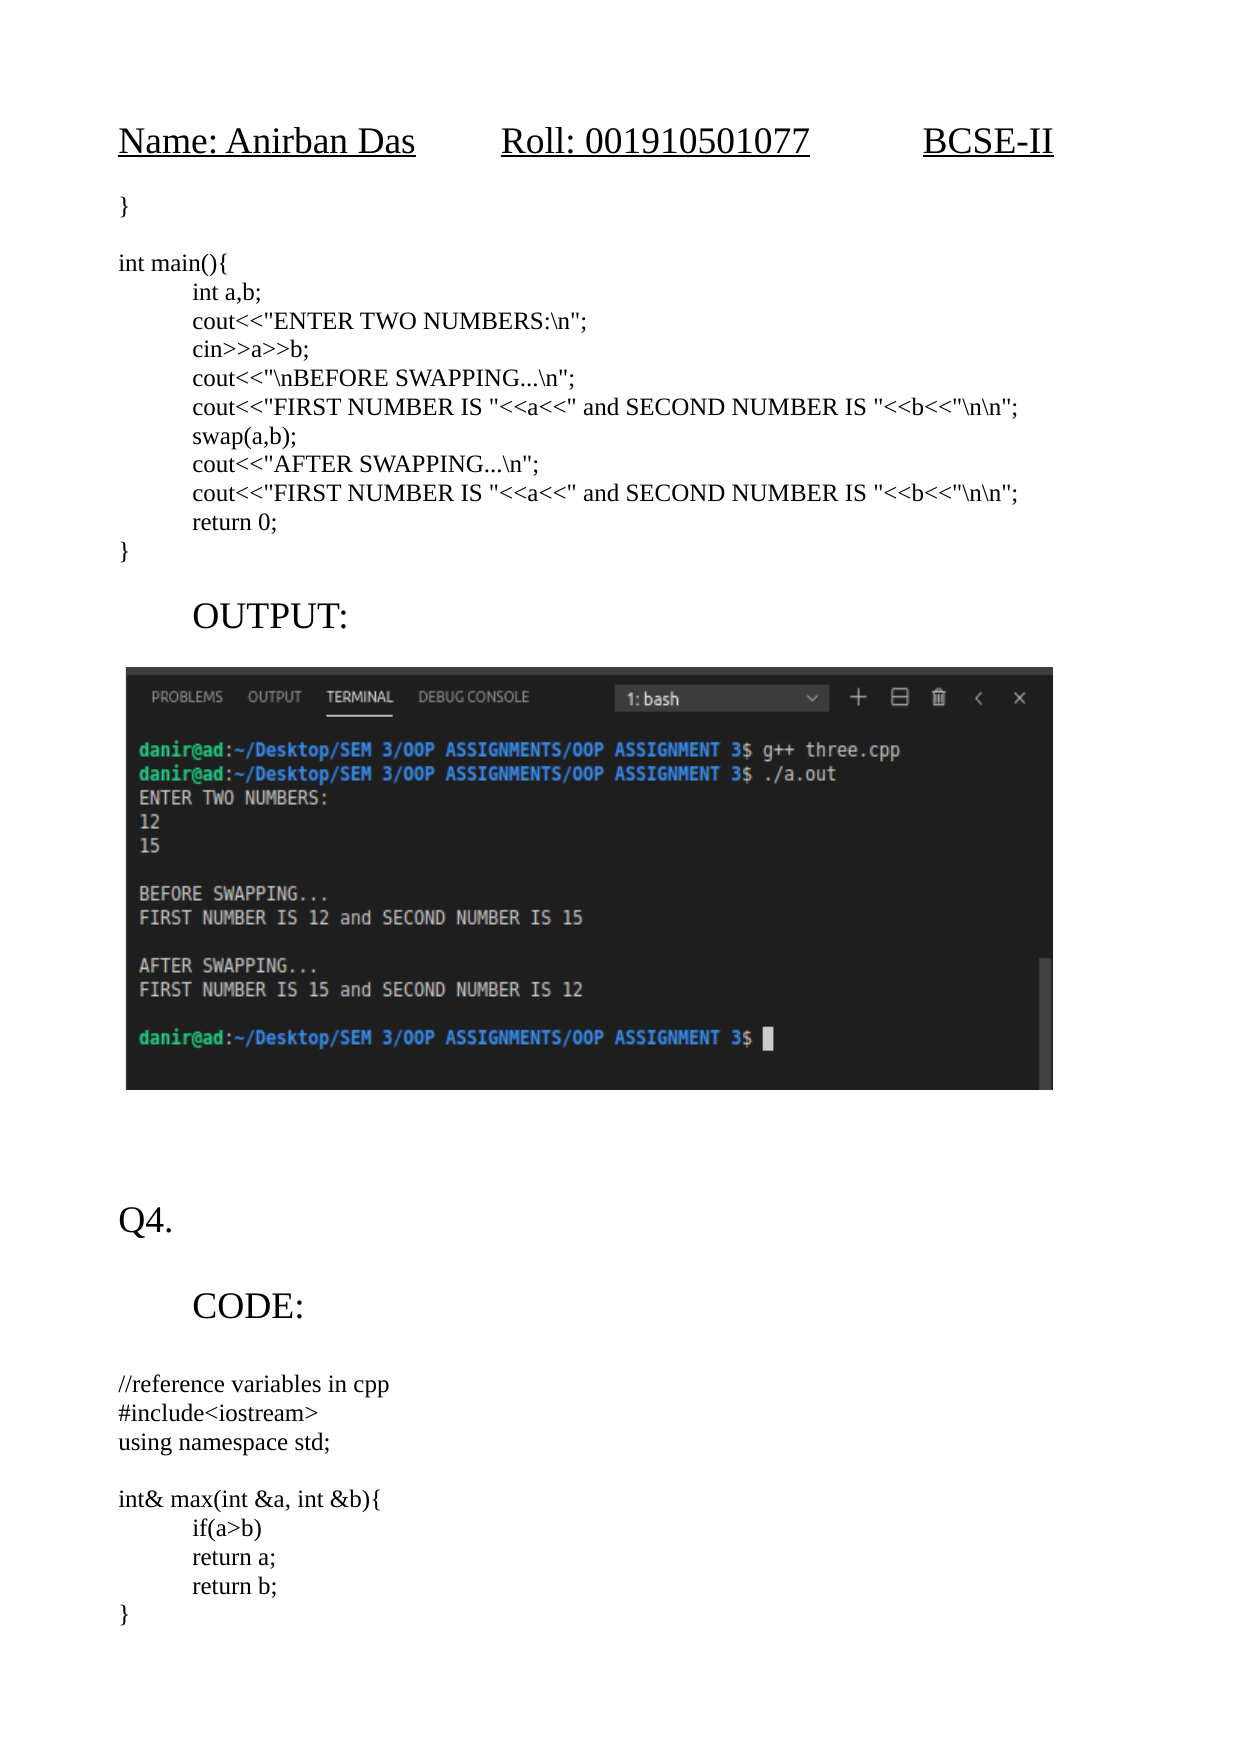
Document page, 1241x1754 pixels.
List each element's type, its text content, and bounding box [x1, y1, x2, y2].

text } [118, 536, 1122, 564]
text cin>>a>>b; [118, 334, 1122, 363]
text OUTPUT: [118, 593, 1122, 636]
text } [118, 191, 1122, 219]
text Q4. [118, 1197, 1122, 1240]
text //reference variables in cpp [118, 1369, 1122, 1398]
text #include<iostream> [118, 1398, 1122, 1427]
text return b; [118, 1571, 1122, 1599]
text cout<<"\nBEFORE SWAPPING...\n"; [118, 363, 1122, 392]
text } [118, 1599, 1122, 1628]
text cout<<"FIRST NUMBER IS "<<a<<" and SECOND NUMBER IS "<<b<<"\n\n"; [118, 478, 1122, 507]
text int& max(int &a, int &b){ [118, 1484, 1122, 1513]
text cout<<"ENTER TWO NUMBERS:\n"; [118, 306, 1122, 334]
picture [125, 667, 1053, 1090]
text int main(){ [118, 248, 1122, 277]
text if(a>b) [118, 1513, 1122, 1542]
text cout<<"AFTER SWAPPING...\n"; [118, 449, 1122, 478]
text return 0; [118, 507, 1122, 536]
text return a; [118, 1542, 1122, 1571]
text CODE: [118, 1283, 1122, 1326]
text using namespace std; [118, 1427, 1122, 1456]
text swap(a,b); [118, 421, 1122, 449]
text int a,b; [118, 277, 1122, 306]
text cout<<"FIRST NUMBER IS "<<a<<" and SECOND NUMBER IS "<<b<<"\n\n"; [118, 392, 1122, 421]
